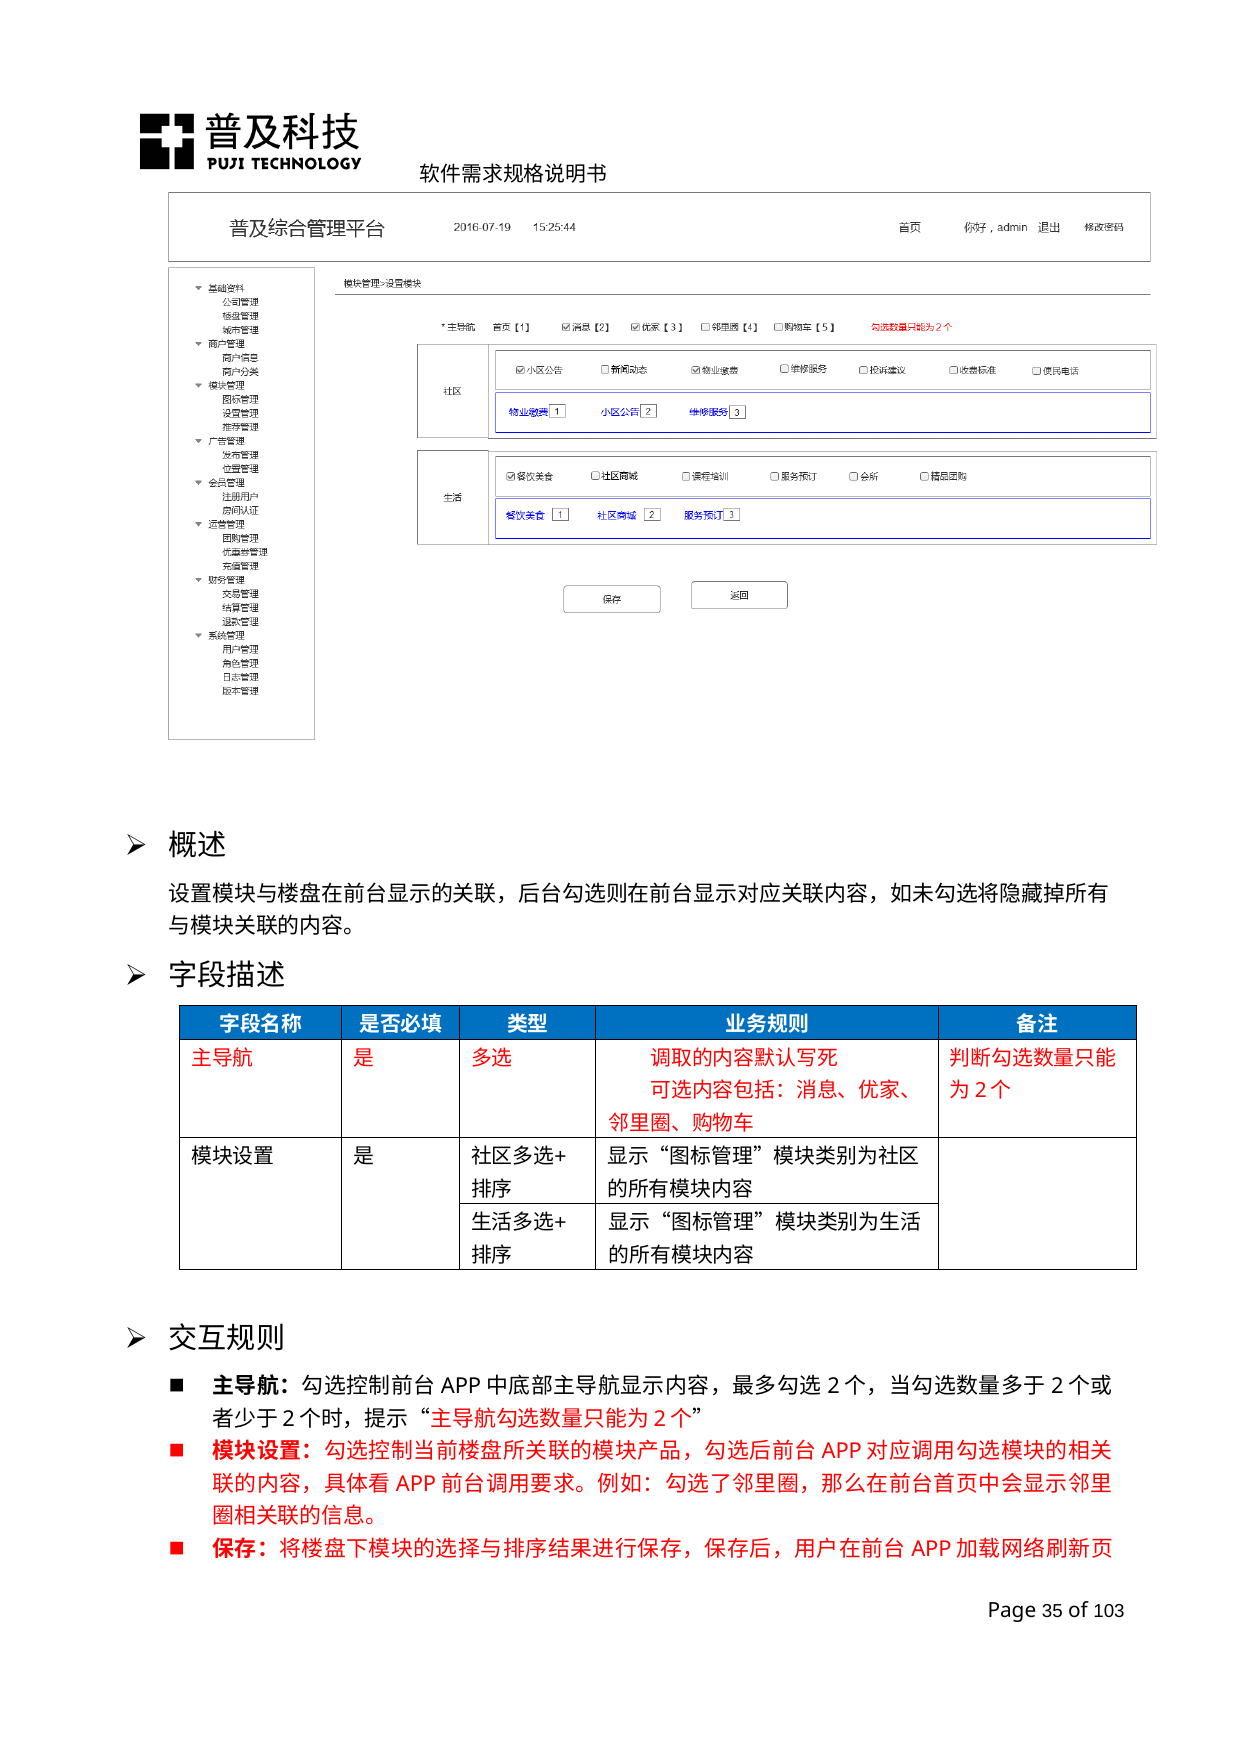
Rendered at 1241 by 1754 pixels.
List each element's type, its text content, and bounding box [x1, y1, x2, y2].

table_header 业务规则 [596, 1006, 938, 1039]
list 主导航：勾选控制前台APP中底部主导航显示内容，最多勾选2个，当勾选数量多于2个或者少于2个时，提示“主导航勾选数量只能为2个” [168, 1368, 1113, 1433]
list 交互规则 [124, 1303, 1113, 1368]
table_cell [939, 1138, 1136, 1269]
picture [124, 103, 366, 182]
table_cell 是 [342, 1040, 459, 1137]
list 概述 [124, 810, 1113, 875]
table_header 是否必填 [342, 1006, 459, 1039]
table_header 类型 [460, 1006, 595, 1039]
table_header 备注 [939, 1006, 1136, 1039]
table_header 字段名称 [180, 1006, 341, 1039]
table_cell 调取的内容默认写死 可选内容包括：消息、优家、邻里圈、购物车 [596, 1040, 938, 1137]
picture [168, 192, 1157, 740]
table_cell 显示“图标管理”模块类别为社区的所有模块内容 [596, 1138, 938, 1203]
table_cell 主导航 [180, 1040, 341, 1137]
list 字段描述 [124, 940, 1113, 1005]
table_cell 是 [342, 1138, 459, 1269]
list 保存：将楼盘下模块的选择与排序结果进行保存，保存后，用户在前台APP加载网络刷新页面的时候，将显示设置后的最新内容。 [168, 1530, 1113, 1563]
table_cell 生活多选+排序 [460, 1204, 595, 1269]
list 设置模块与楼盘在前台显示的关联，后台勾选则在前台显示对应关联内容，如未勾选将隐藏掉所有与模块关联的内容。 [168, 875, 1113, 940]
table_cell 模块设置 [180, 1138, 341, 1269]
table_cell 判断勾选数量只能为2个 [939, 1040, 1136, 1137]
list 模块设置：勾选控制当前楼盘所关联的模块产品，勾选后前台APP对应调用勾选模块的相关联的内容，具体看APP前台调用要求。例如：勾选了邻里圈，那么在前台首页中会显示邻里圈相关联的信息。 [168, 1433, 1113, 1530]
table_cell 社区多选+排序 [460, 1138, 595, 1203]
table_cell 多选 [460, 1040, 595, 1137]
table_cell 显示“图标管理”模块类别为生活的所有模块内容 [596, 1204, 938, 1269]
